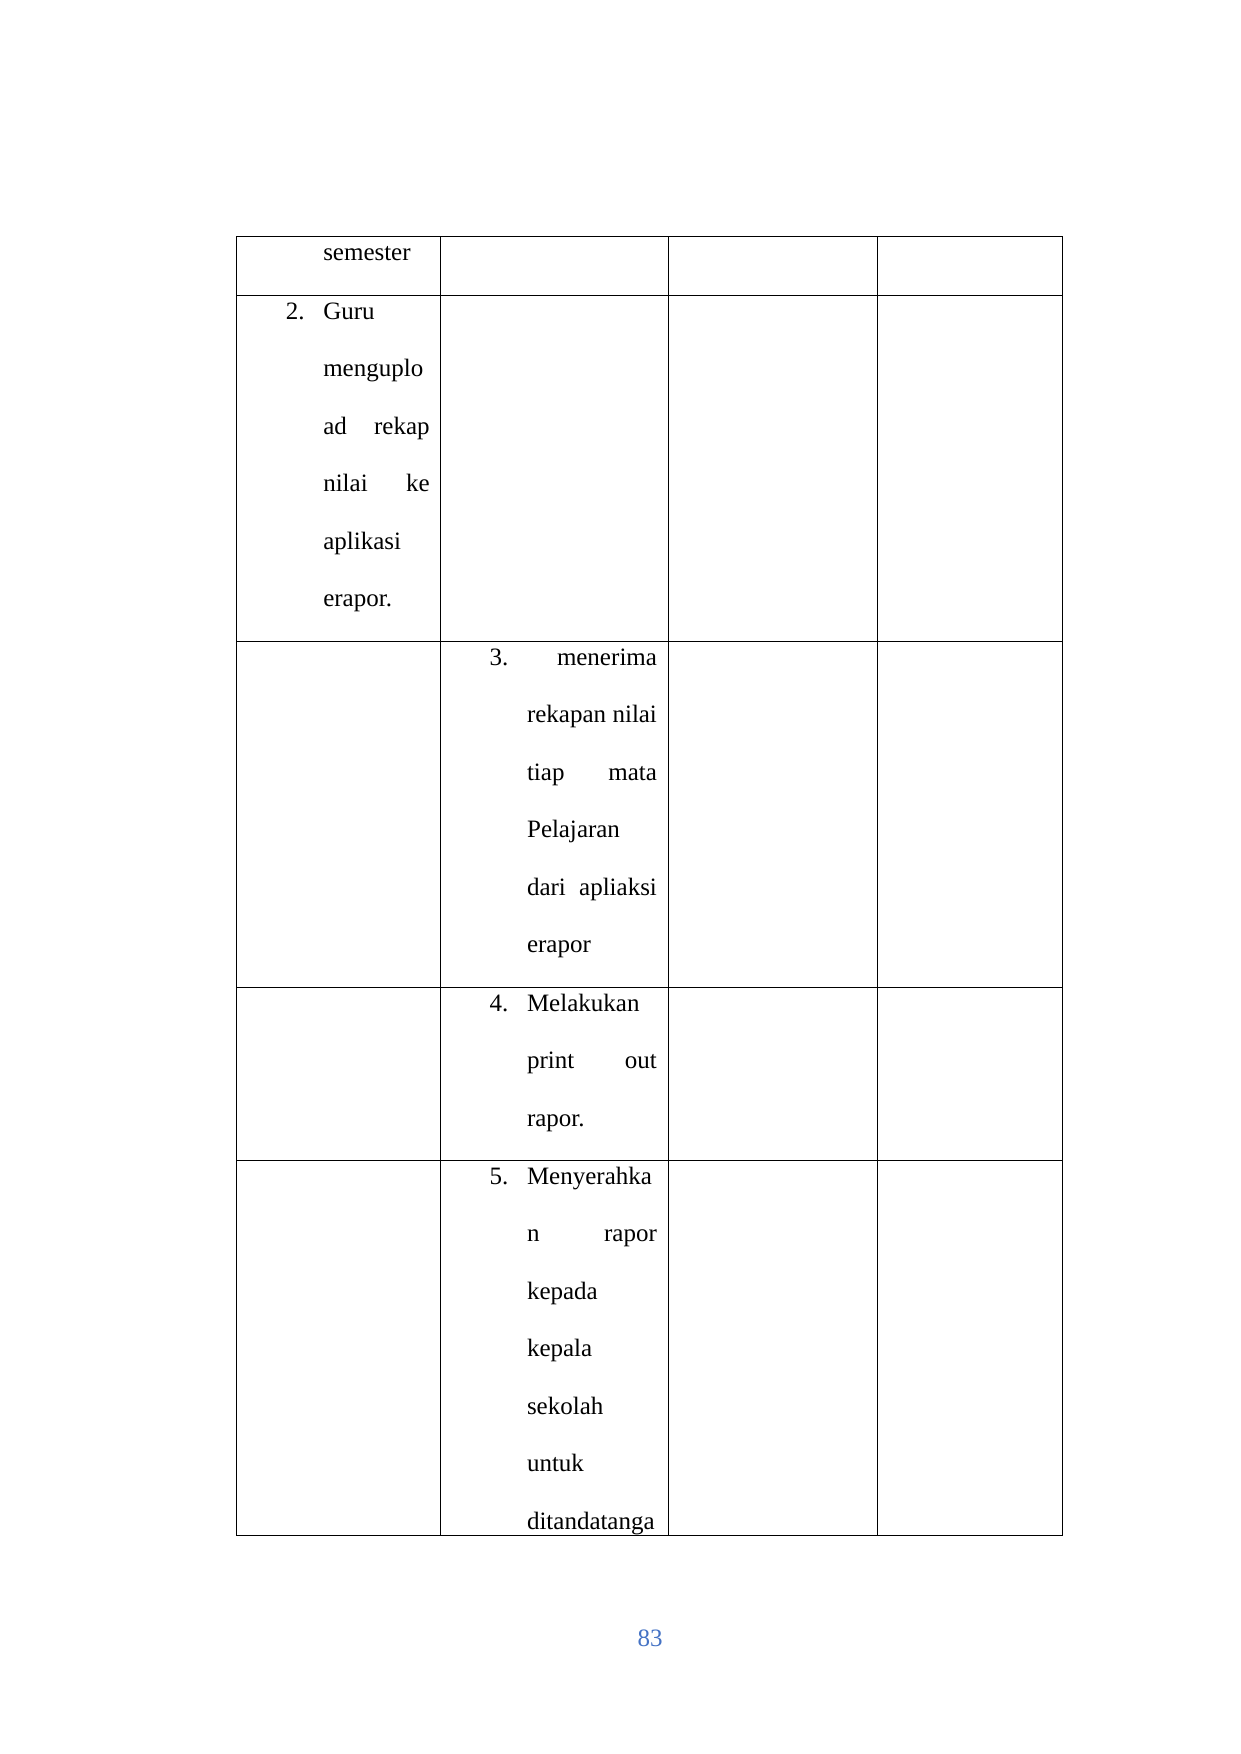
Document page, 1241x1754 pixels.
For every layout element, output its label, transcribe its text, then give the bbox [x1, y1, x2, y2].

table_cell [669, 1161, 877, 1535]
table_cell Guru mengupload rekap nilai ke aplikasi erapor. [237, 296, 440, 641]
table_cell [237, 642, 440, 987]
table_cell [237, 237, 440, 295]
table_cell Melakukan print out rapor. [441, 988, 668, 1160]
table_cell [878, 642, 1062, 987]
table_cell [669, 296, 877, 641]
table_cell menerima rekapan nilai tiap mata Pelajaran dari apliaksi erapor [441, 642, 668, 987]
table_cell [878, 237, 1062, 295]
table_cell [441, 296, 668, 641]
table_cell [669, 642, 877, 987]
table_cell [441, 1161, 668, 1535]
table_cell [878, 1161, 1062, 1535]
table_cell [441, 237, 668, 295]
table_cell [237, 988, 440, 1160]
table_cell [669, 988, 877, 1160]
table_cell [669, 237, 877, 295]
table_cell [878, 296, 1062, 641]
table_cell [237, 1161, 440, 1535]
table_cell [878, 988, 1062, 1160]
